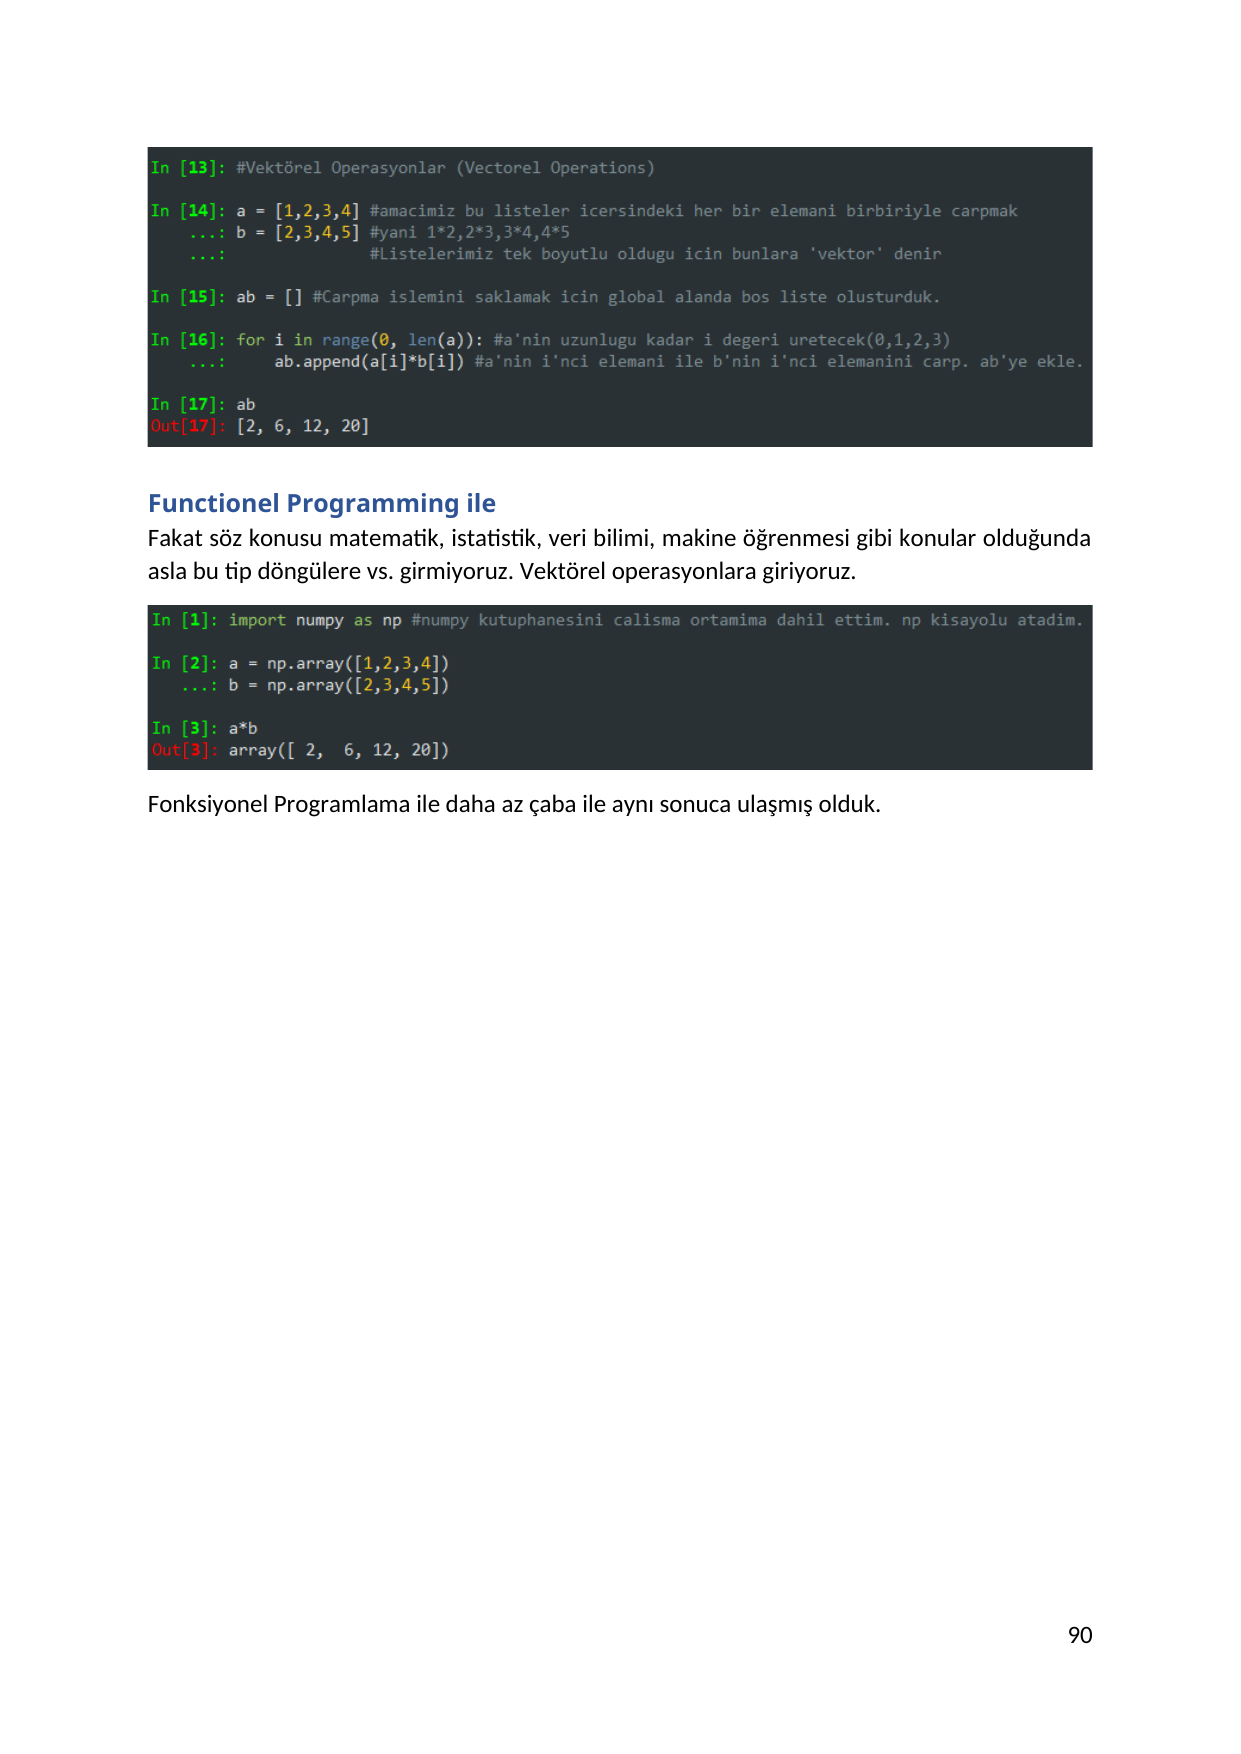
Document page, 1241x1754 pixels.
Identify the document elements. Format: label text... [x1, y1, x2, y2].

subtitle Functionel Programming ile [148, 447, 1092, 520]
text Fonksiyonel Programlama ile daha az çaba ile aynı sonuca ulaşmış olduk. [148, 789, 1092, 819]
picture [147, 147, 1093, 447]
text Fakat söz konusu matematik, istatistik, veri bilimi, makine öğrenmesi gibi konular olduğunda asla bu tip döngülere vs. girmiyoruz. Vektörel operasyonlara giriyoruz. [148, 523, 1092, 586]
picture [147, 605, 1093, 770]
